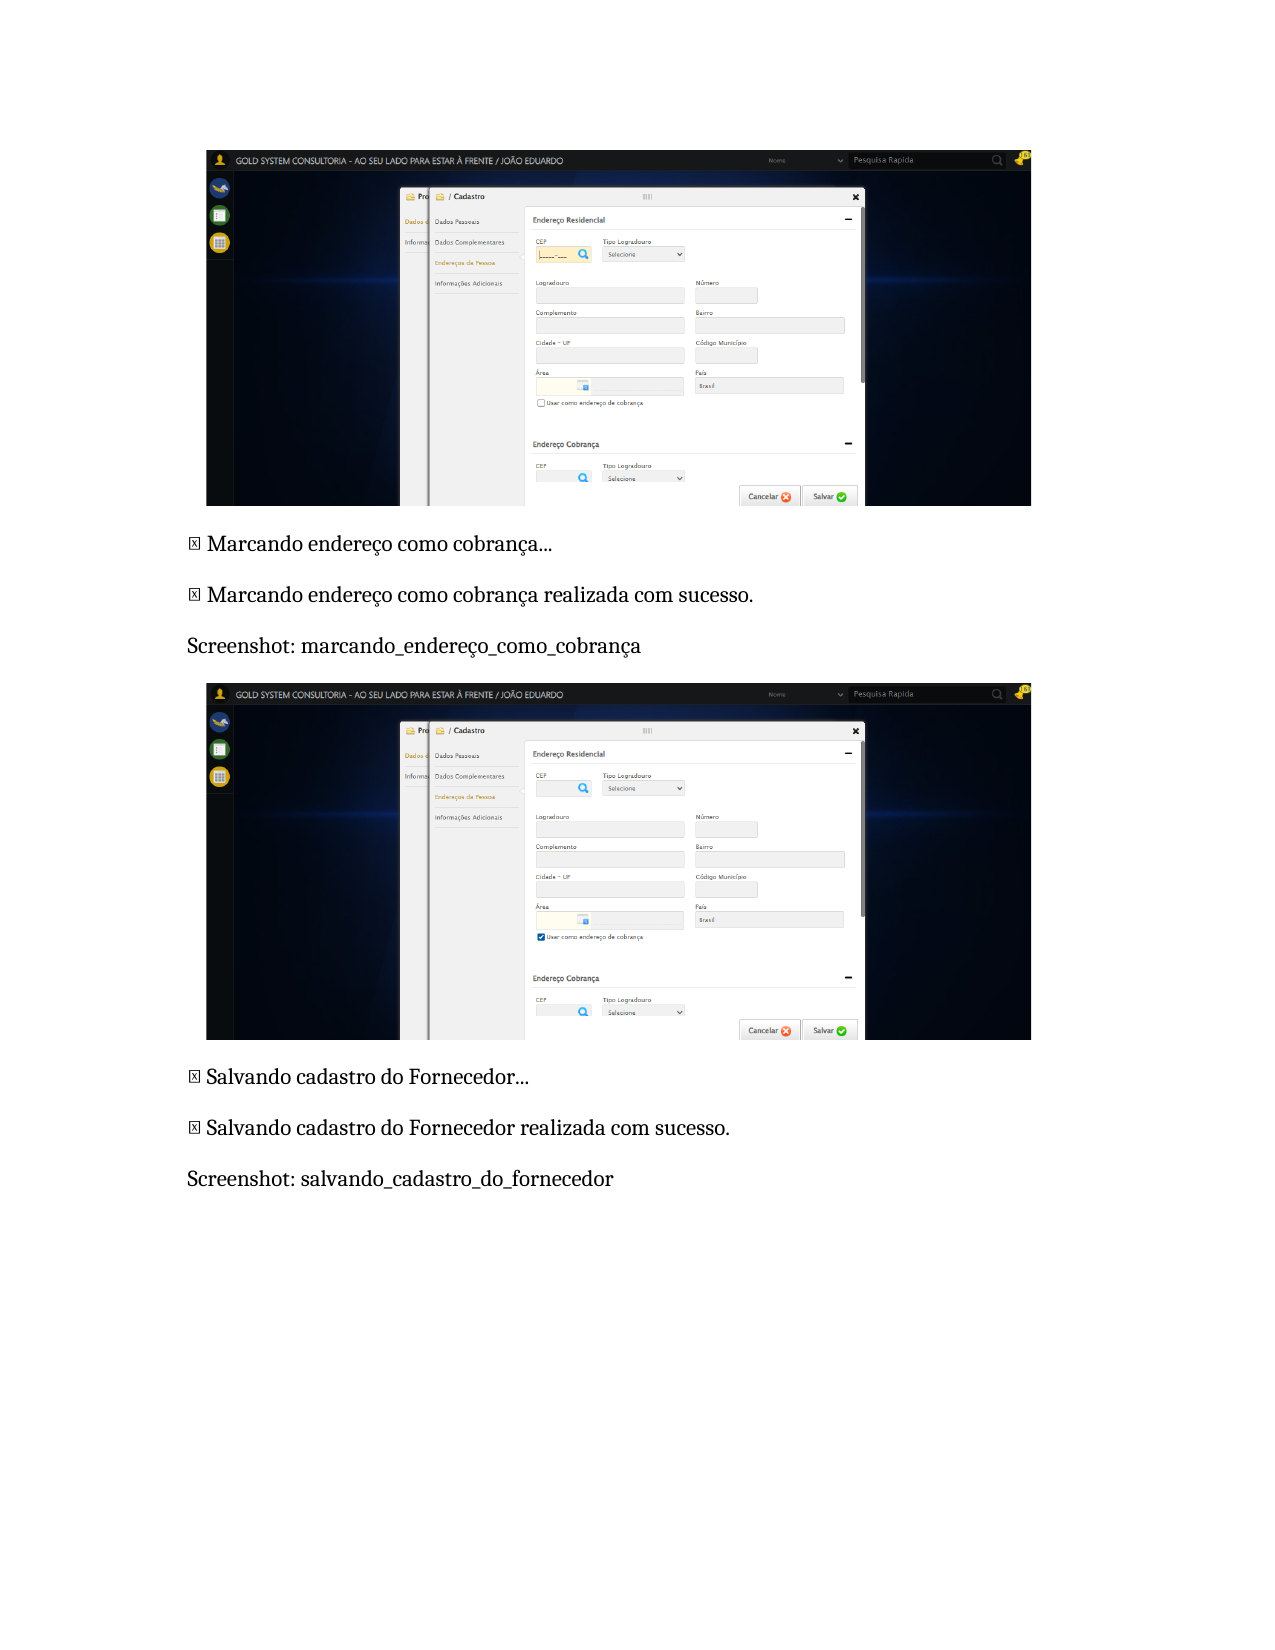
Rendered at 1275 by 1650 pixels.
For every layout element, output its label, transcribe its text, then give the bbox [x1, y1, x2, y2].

text 🔄 Salvando cadastro do Fornecedor... [187, 1064, 1087, 1090]
picture [206, 150, 1032, 506]
text Screenshot: marcando_endereço_como_cobrança [187, 632, 1087, 659]
text ✅ Marcando endereço como cobrança realizada com sucesso. [187, 581, 1087, 608]
text 🔄 Marcando endereço como cobrança... [187, 530, 1087, 557]
picture [206, 683, 1032, 1040]
text ✅ Salvando cadastro do Fornecedor realizada com sucesso. [187, 1115, 1087, 1141]
text Screenshot: salvando_cadastro_do_fornecedor [187, 1166, 1087, 1192]
